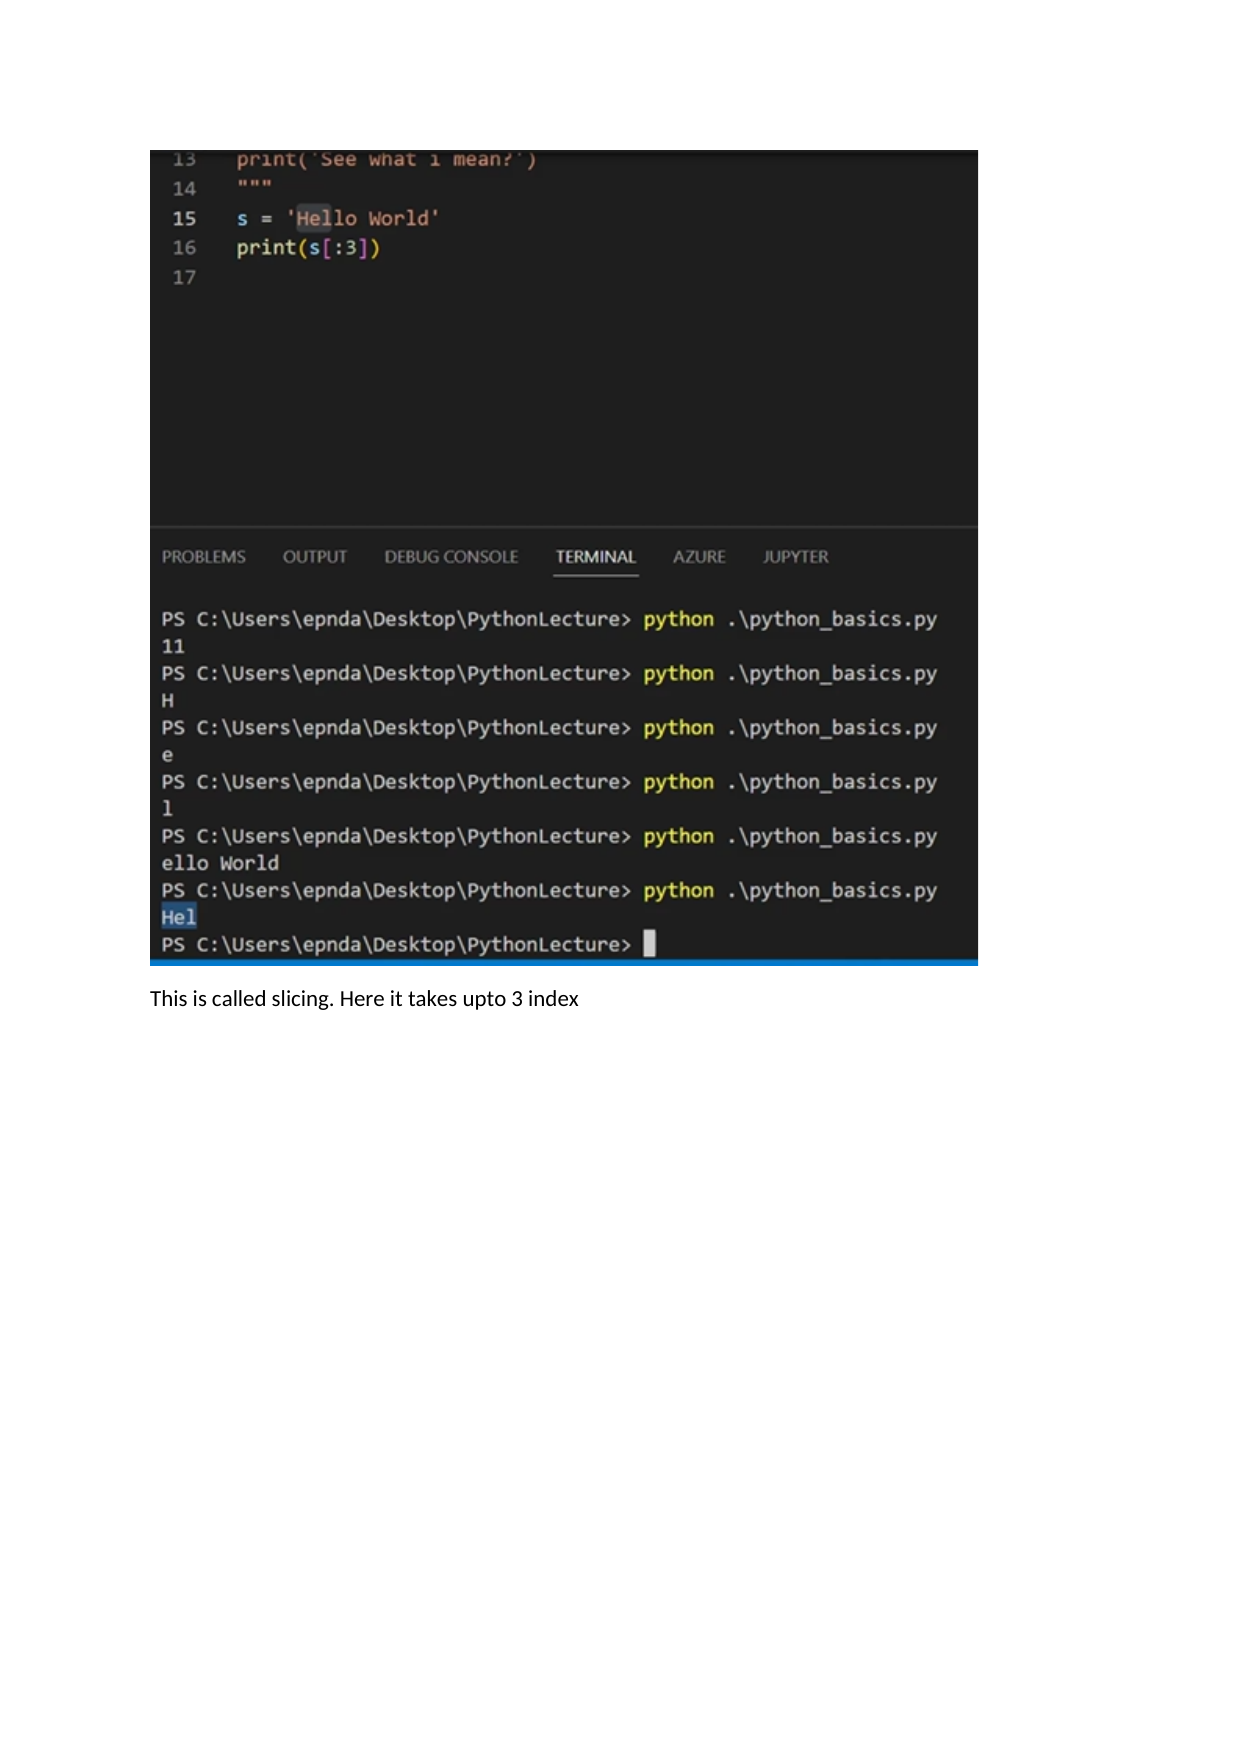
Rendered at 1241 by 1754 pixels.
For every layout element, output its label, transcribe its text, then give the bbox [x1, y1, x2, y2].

picture [150, 150, 979, 966]
text This is called slicing. Here it takes upto 3 index [150, 984, 1090, 1012]
